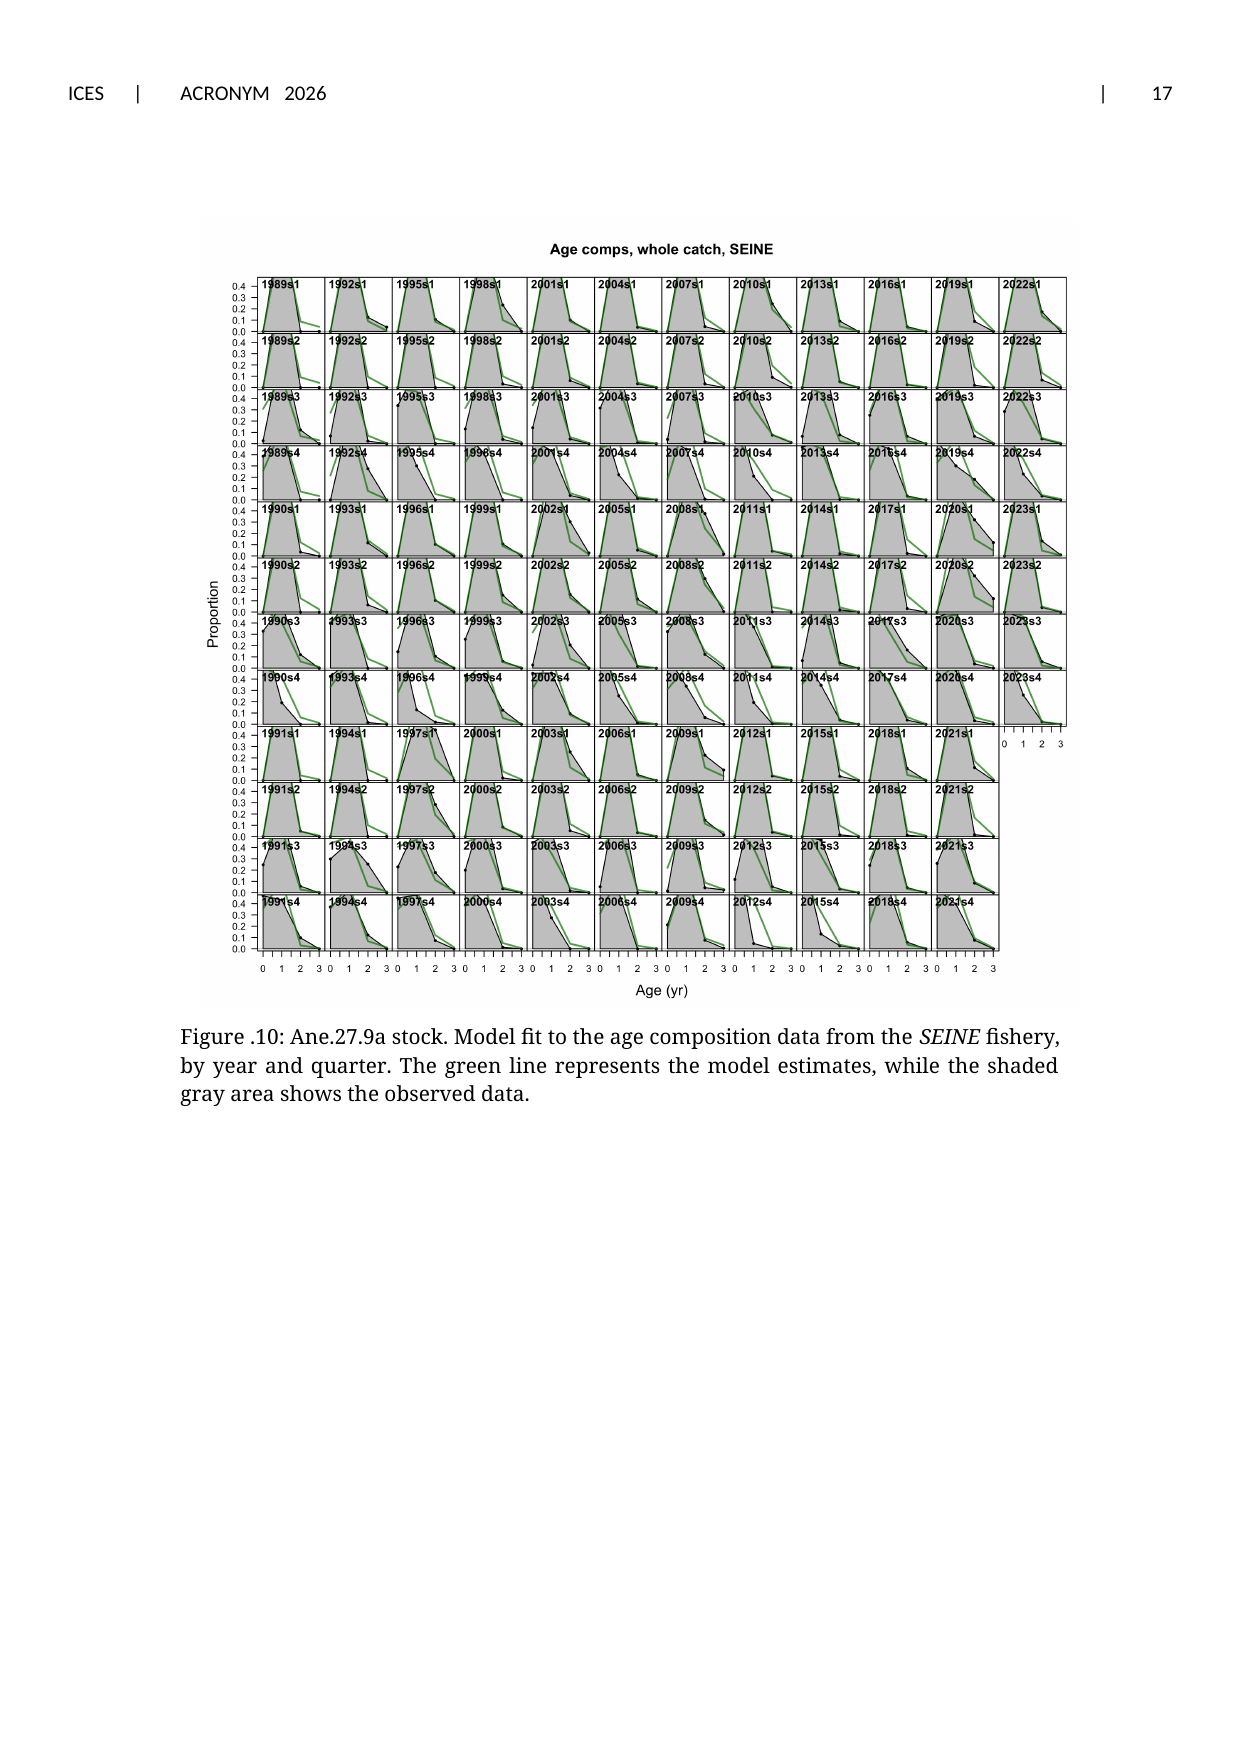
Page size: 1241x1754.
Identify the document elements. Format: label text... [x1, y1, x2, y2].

text Figure .: Ane.27.9a stock. Model fit to the age composition data from the SEINE fishery, by year and quarter. The green line represents the model estimates, while the shaded gray area shows the observed data. [180, 1022, 1060, 1108]
picture [198, 218, 1079, 1010]
